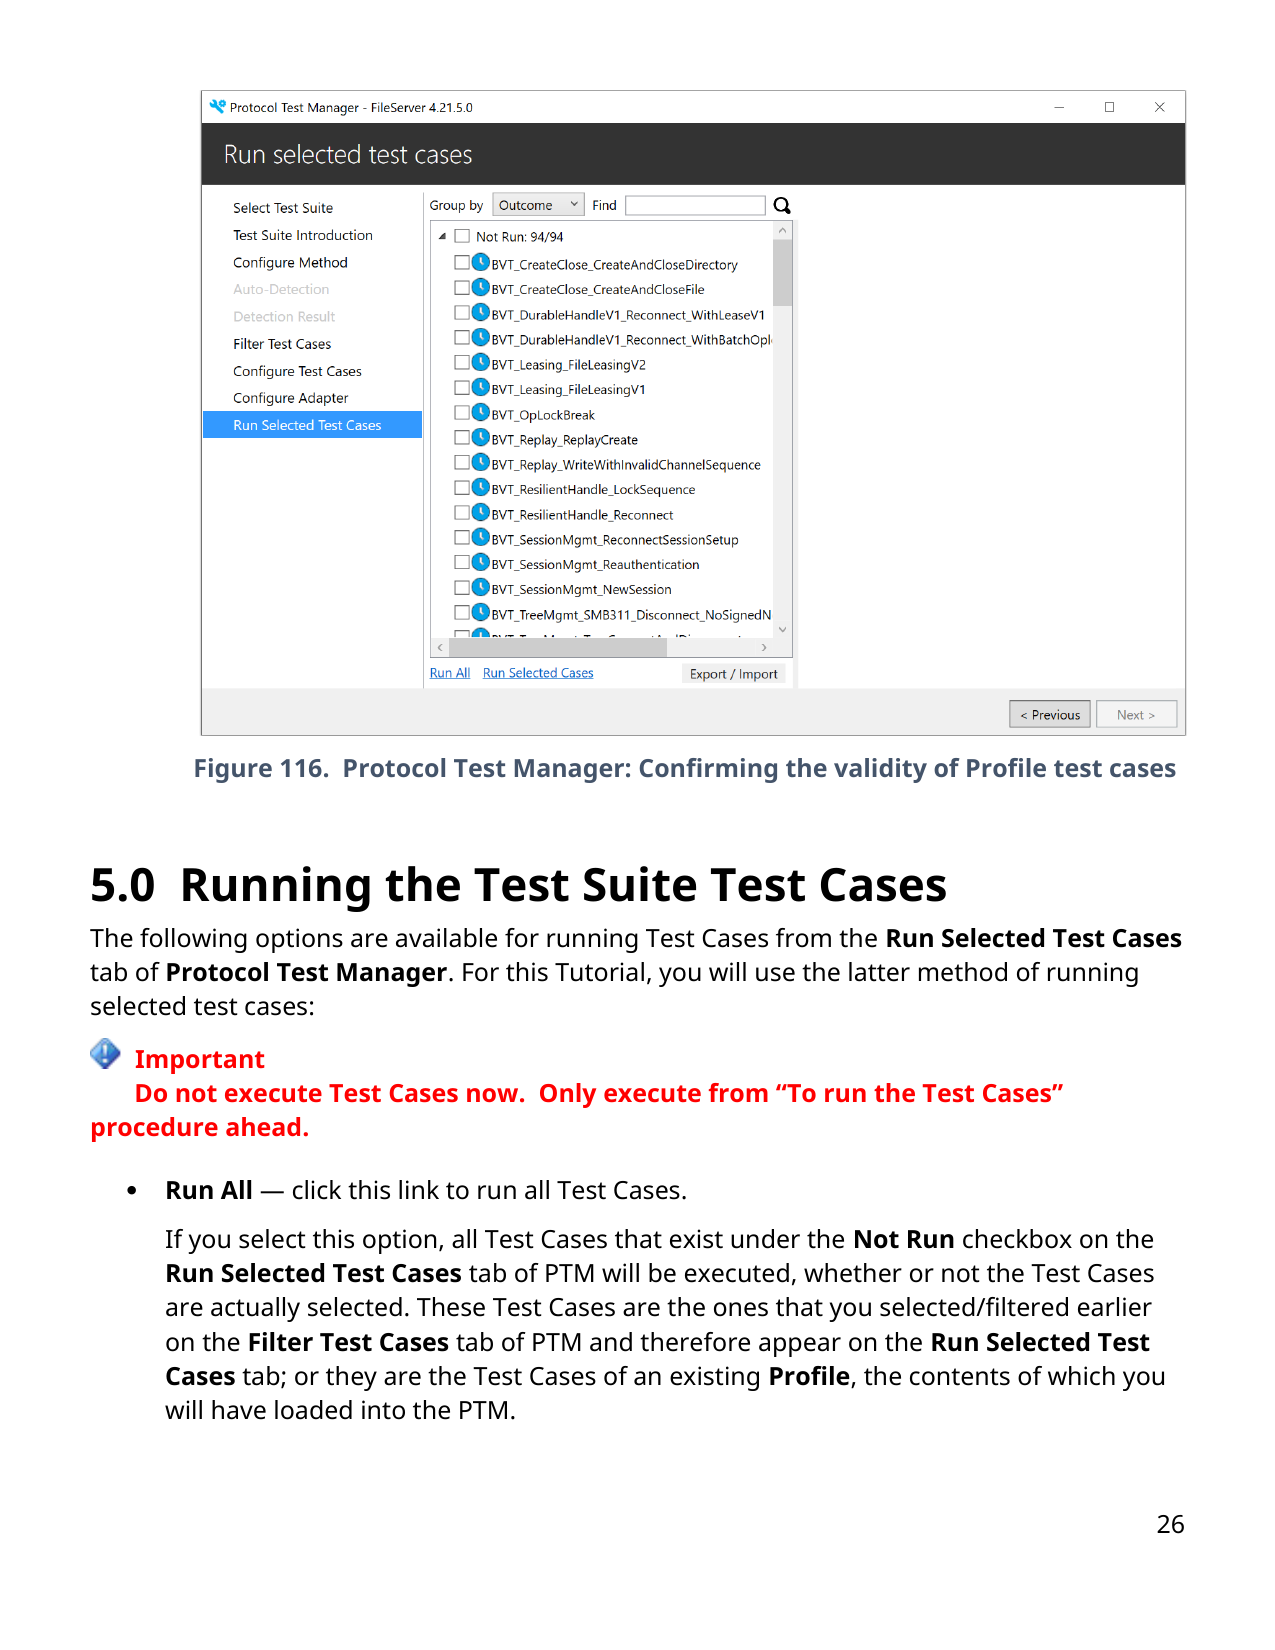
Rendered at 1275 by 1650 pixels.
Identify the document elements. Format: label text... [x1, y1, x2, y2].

text Do not execute Test Cases now. Only execute from “To run the Test Cases” procedure ahead. [90, 1076, 1185, 1144]
text The following options are available for running Test Cases from the Run Selected Test Cases tab of Protocol Test Manager. For this Tutorial, you will use the latter method of running selected test cases: [90, 921, 1185, 1023]
subtitle 5.0 Running the Test Suite Test Cases [90, 852, 1185, 915]
list If you select this option, all Test Cases that exist under the Not Run checkbox on the Run Selected Test Cases tab of PTM will be executed, whether or not the Test Cases are actually selected. These Test Cases are the ones that you selected/filtered earlier on the Filter Test Cases tab of PTM and therefore appear on the Run Selected Test Cases tab; or they are the Test Cases of an existing Profile, the contents of which you will have loaded into the PTM. [165, 1222, 1185, 1426]
text Important [90, 1039, 1185, 1076]
picture [199, 90, 1187, 736]
picture [90, 1038, 136, 1069]
list Run All — click this link to run all Test Cases. [127, 1172, 1185, 1206]
